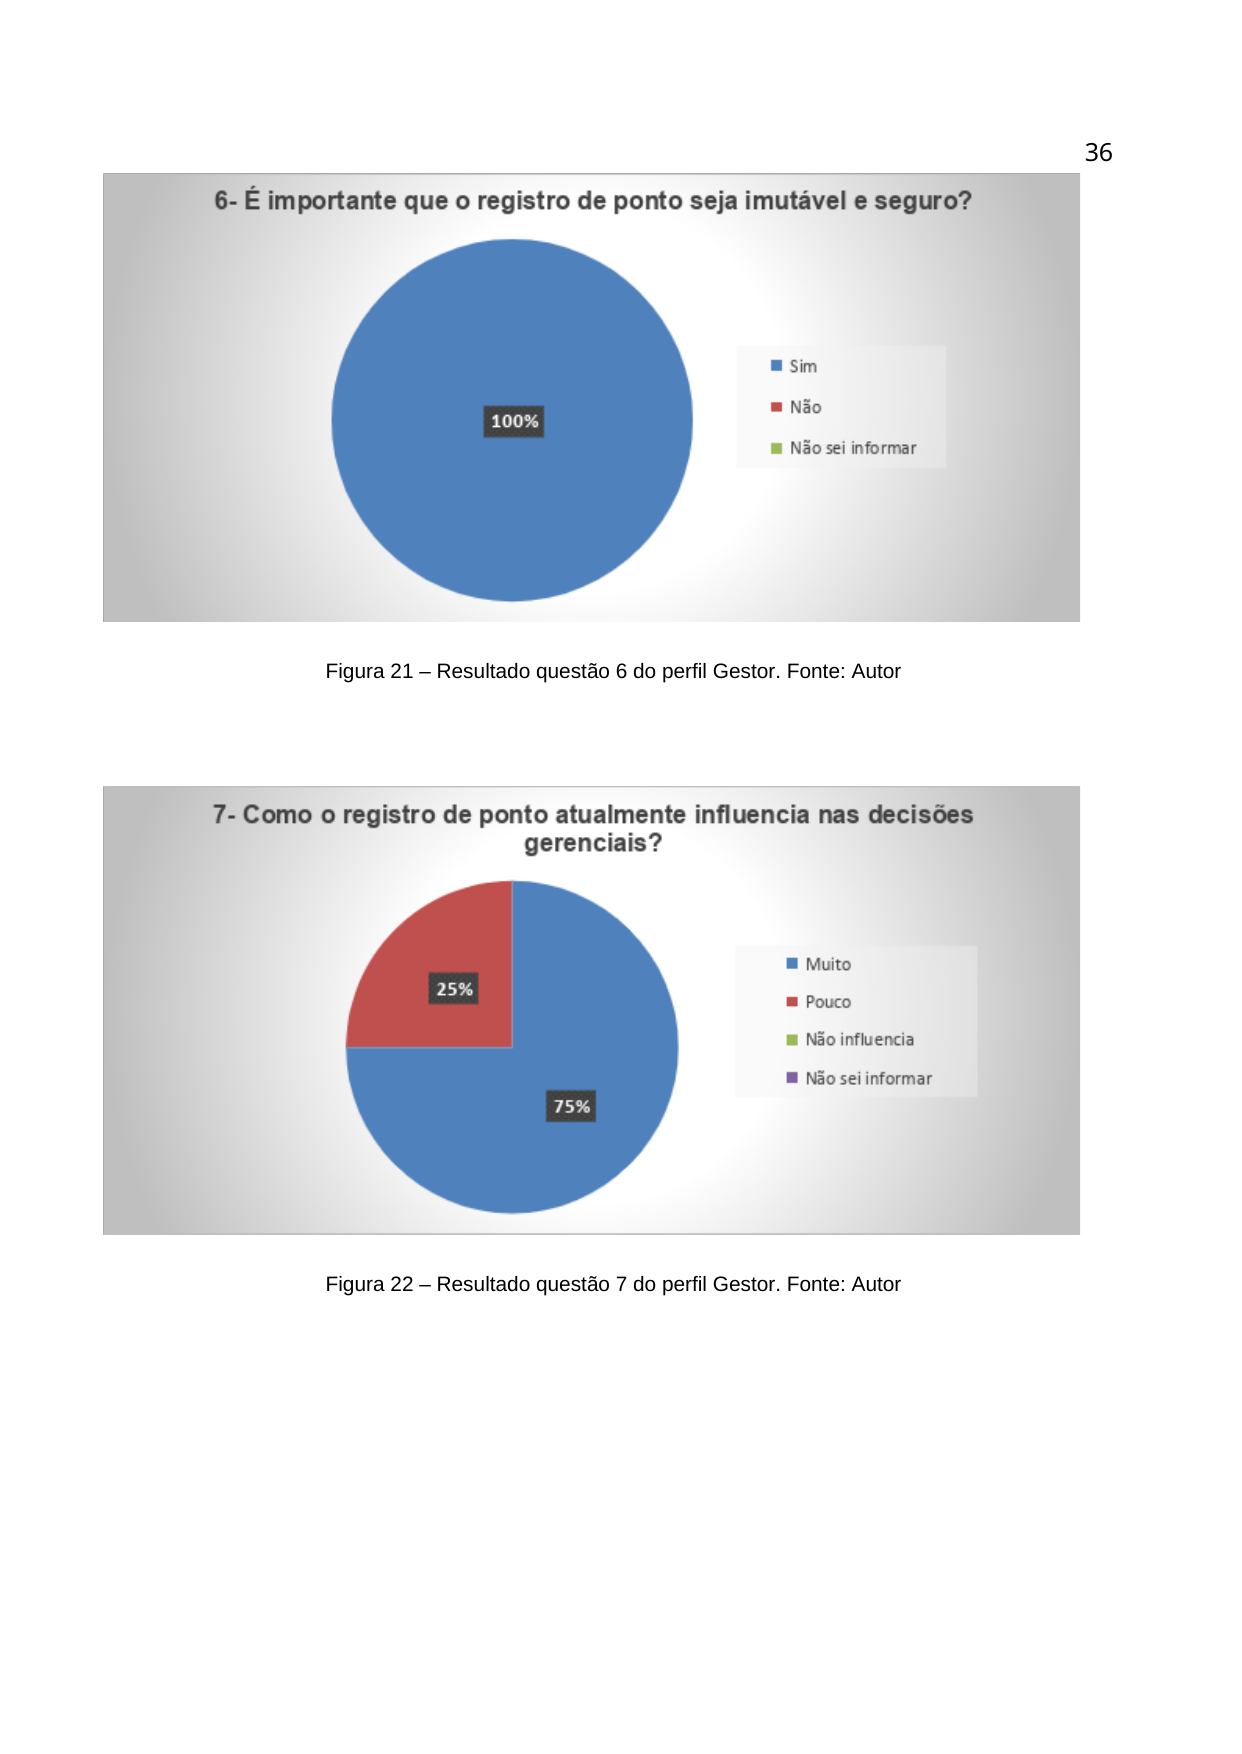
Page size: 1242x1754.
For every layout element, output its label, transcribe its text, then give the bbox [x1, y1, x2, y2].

text Figura 22 – Resultado questão 7 do perfil Gestor. Fonte: Autor [102, 1272, 1125, 1296]
picture [102, 786, 1081, 1235]
text Figura 21 – Resultado questão 6 do perfil Gestor. Fonte: Autor [102, 658, 1125, 682]
picture [102, 172, 1081, 622]
